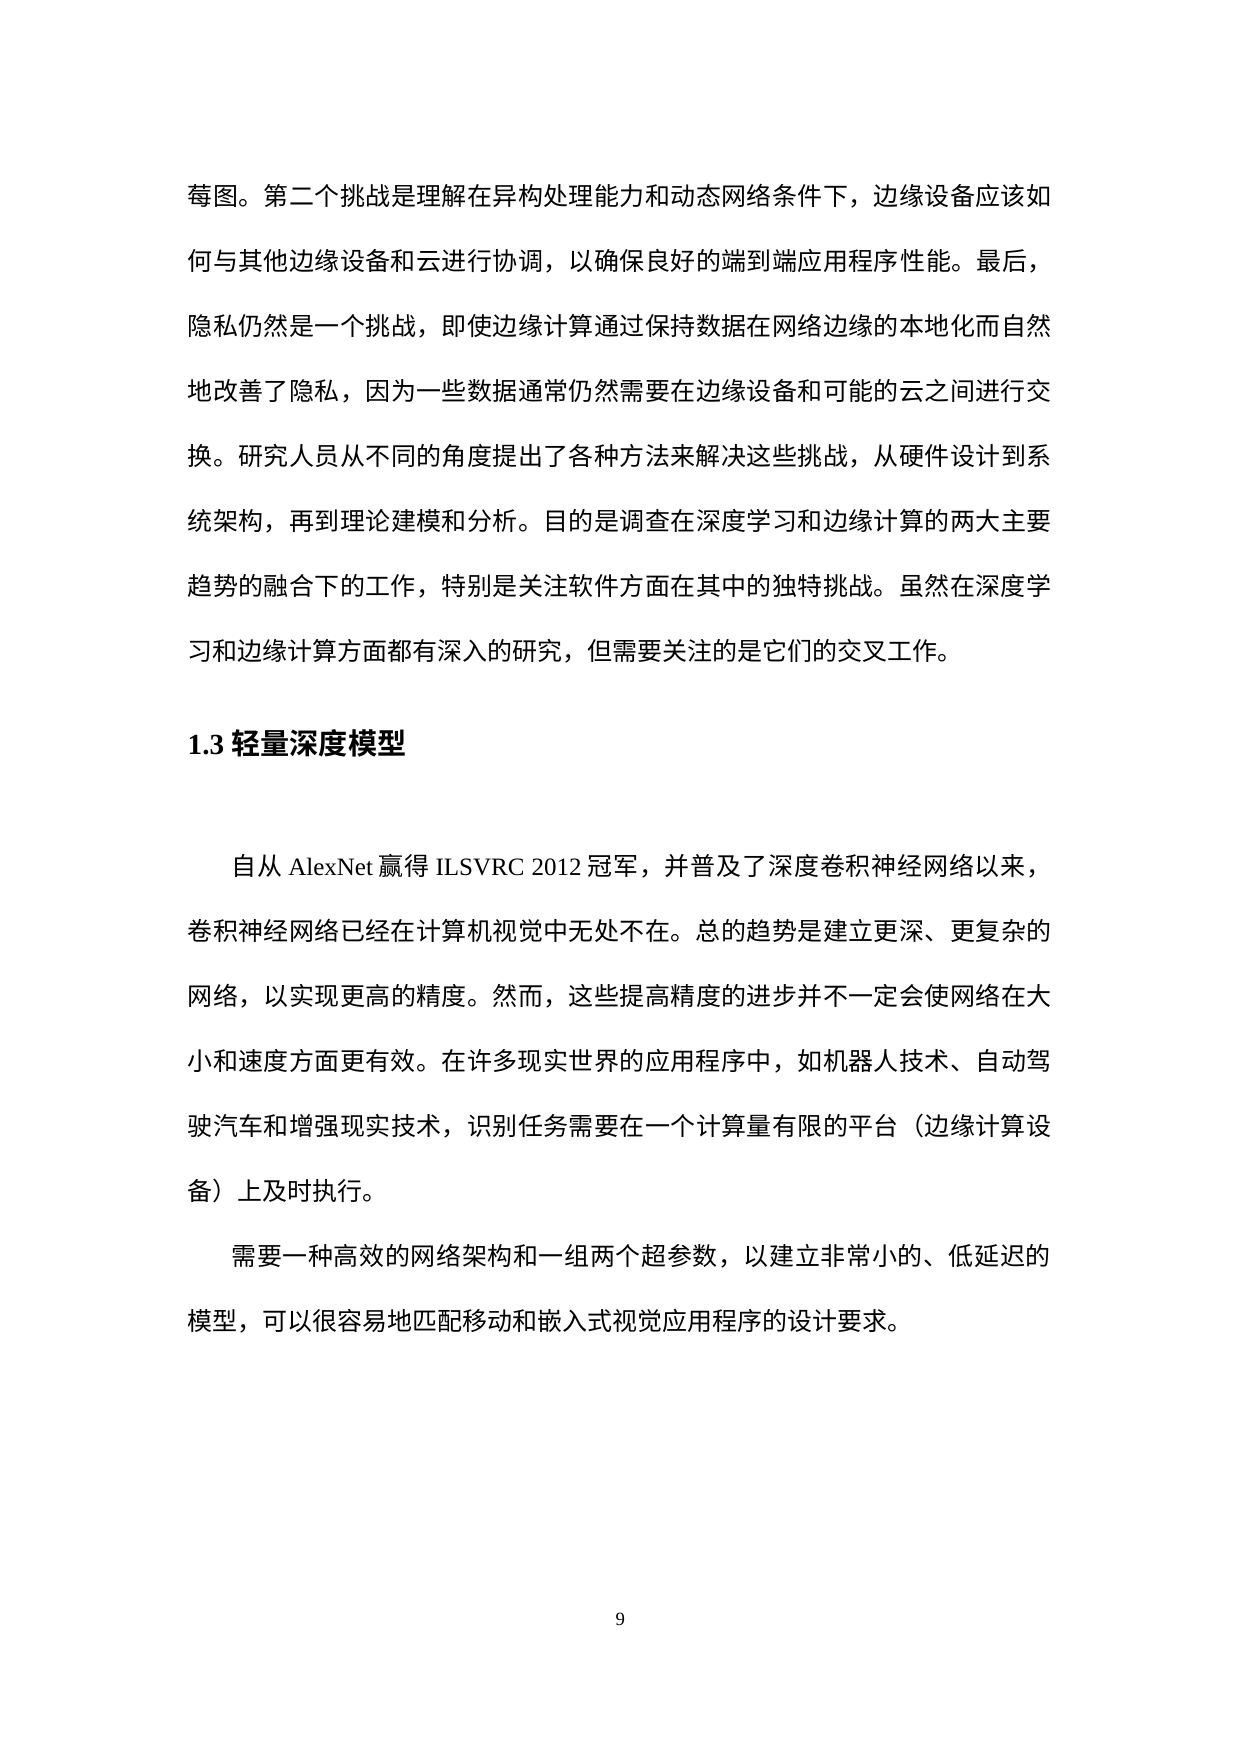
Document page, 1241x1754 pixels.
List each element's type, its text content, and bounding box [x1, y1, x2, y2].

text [187, 162, 1053, 682]
text 自从AlexNet赢得ILSVRC 2012冠军，并普及了深度卷积神经网络以来，卷积神经网络已经在计算机视觉中无处不在。总的趋势是建立更深、更复杂的网络，以实现更高的精度。然而，这些提高精度的进步并不一定会使网络在大小和速度方面更有效。在许多现实世界的应用程序中，如机器人技术、自动驾驶汽车和增强现实技术，识别任务需要在一个计算量有限的平台（边缘计算设备）上及时执行。 [187, 832, 1053, 1222]
subtitle 1.3 轻量深度模型 [187, 709, 1053, 774]
text 需要一种高效的网络架构和一组两个超参数，以建立非常小的、低延迟的模型，可以很容易地匹配移动和嵌入式视觉应用程序的设计要求。 [187, 1222, 1053, 1352]
